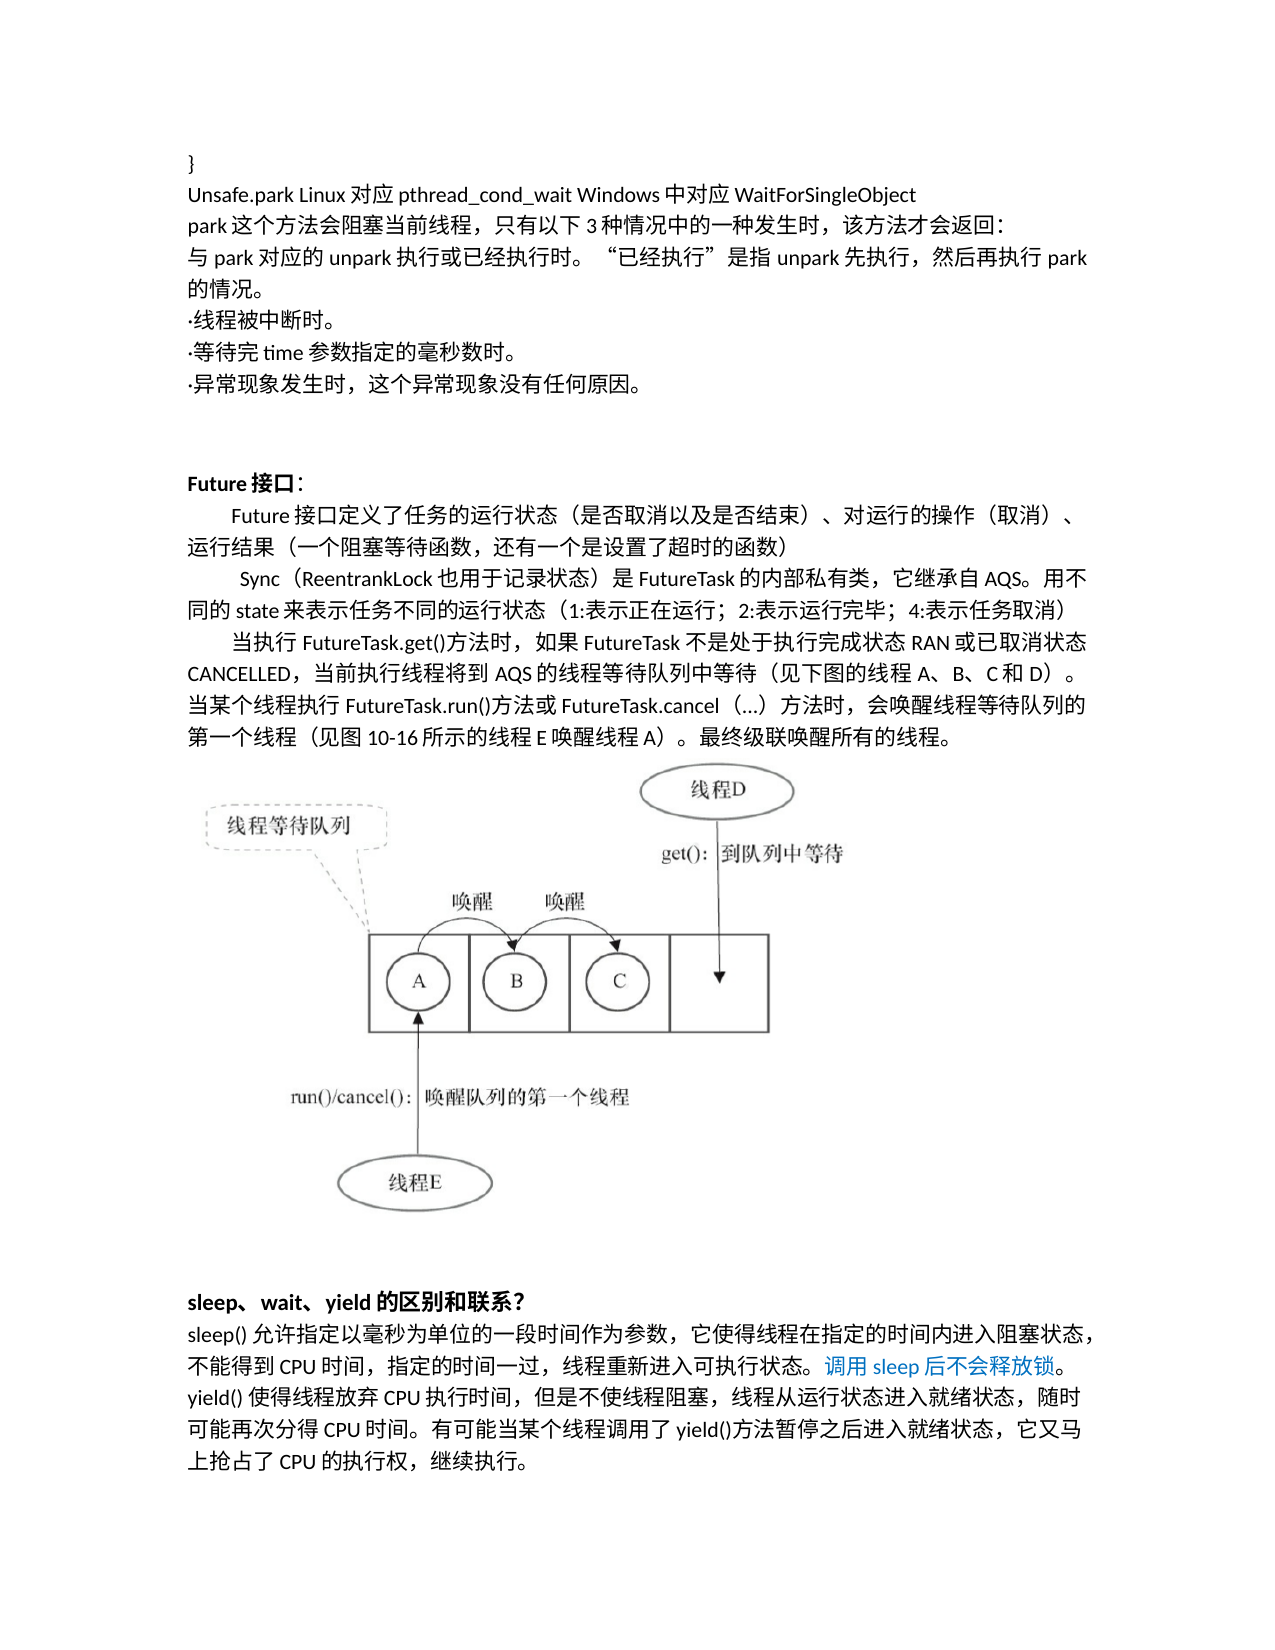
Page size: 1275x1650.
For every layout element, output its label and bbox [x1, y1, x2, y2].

picture [187, 751, 856, 1216]
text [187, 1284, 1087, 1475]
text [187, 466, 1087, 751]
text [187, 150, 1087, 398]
